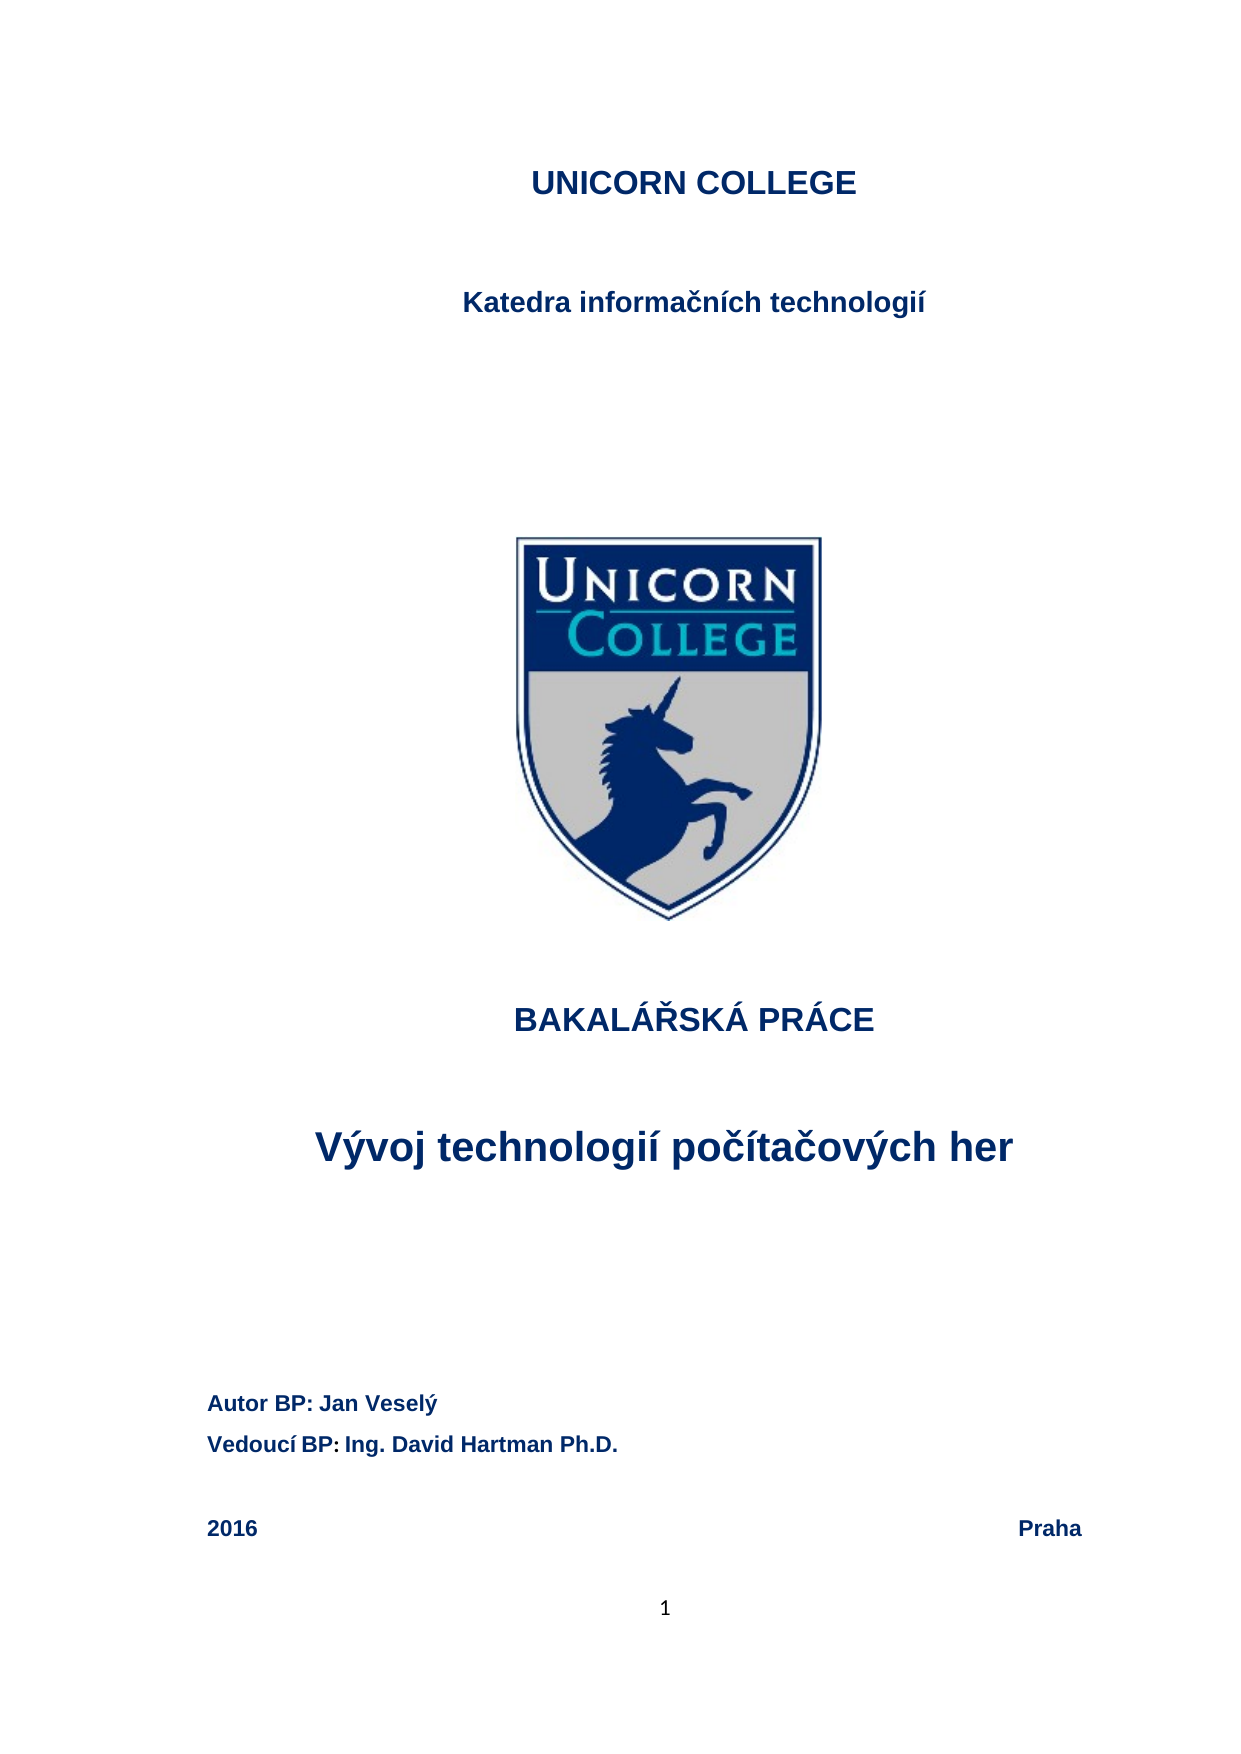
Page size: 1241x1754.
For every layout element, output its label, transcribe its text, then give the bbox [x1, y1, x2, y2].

text 2016 Praha [207, 1515, 1123, 1542]
text Katedra informačních technologií [207, 285, 1123, 319]
text BAKALÁŘSKÁ PRÁCE [207, 1000, 1123, 1039]
text Autor BP: Jan Veselý [207, 1390, 1123, 1416]
picture [515, 536, 822, 921]
text Vývoj technologií počítačových her [207, 1122, 1122, 1170]
text Vedoucí BP: Ing. David Hartman Ph.D. [207, 1430, 1123, 1458]
text UNICORN COLLEGE [207, 163, 1123, 202]
